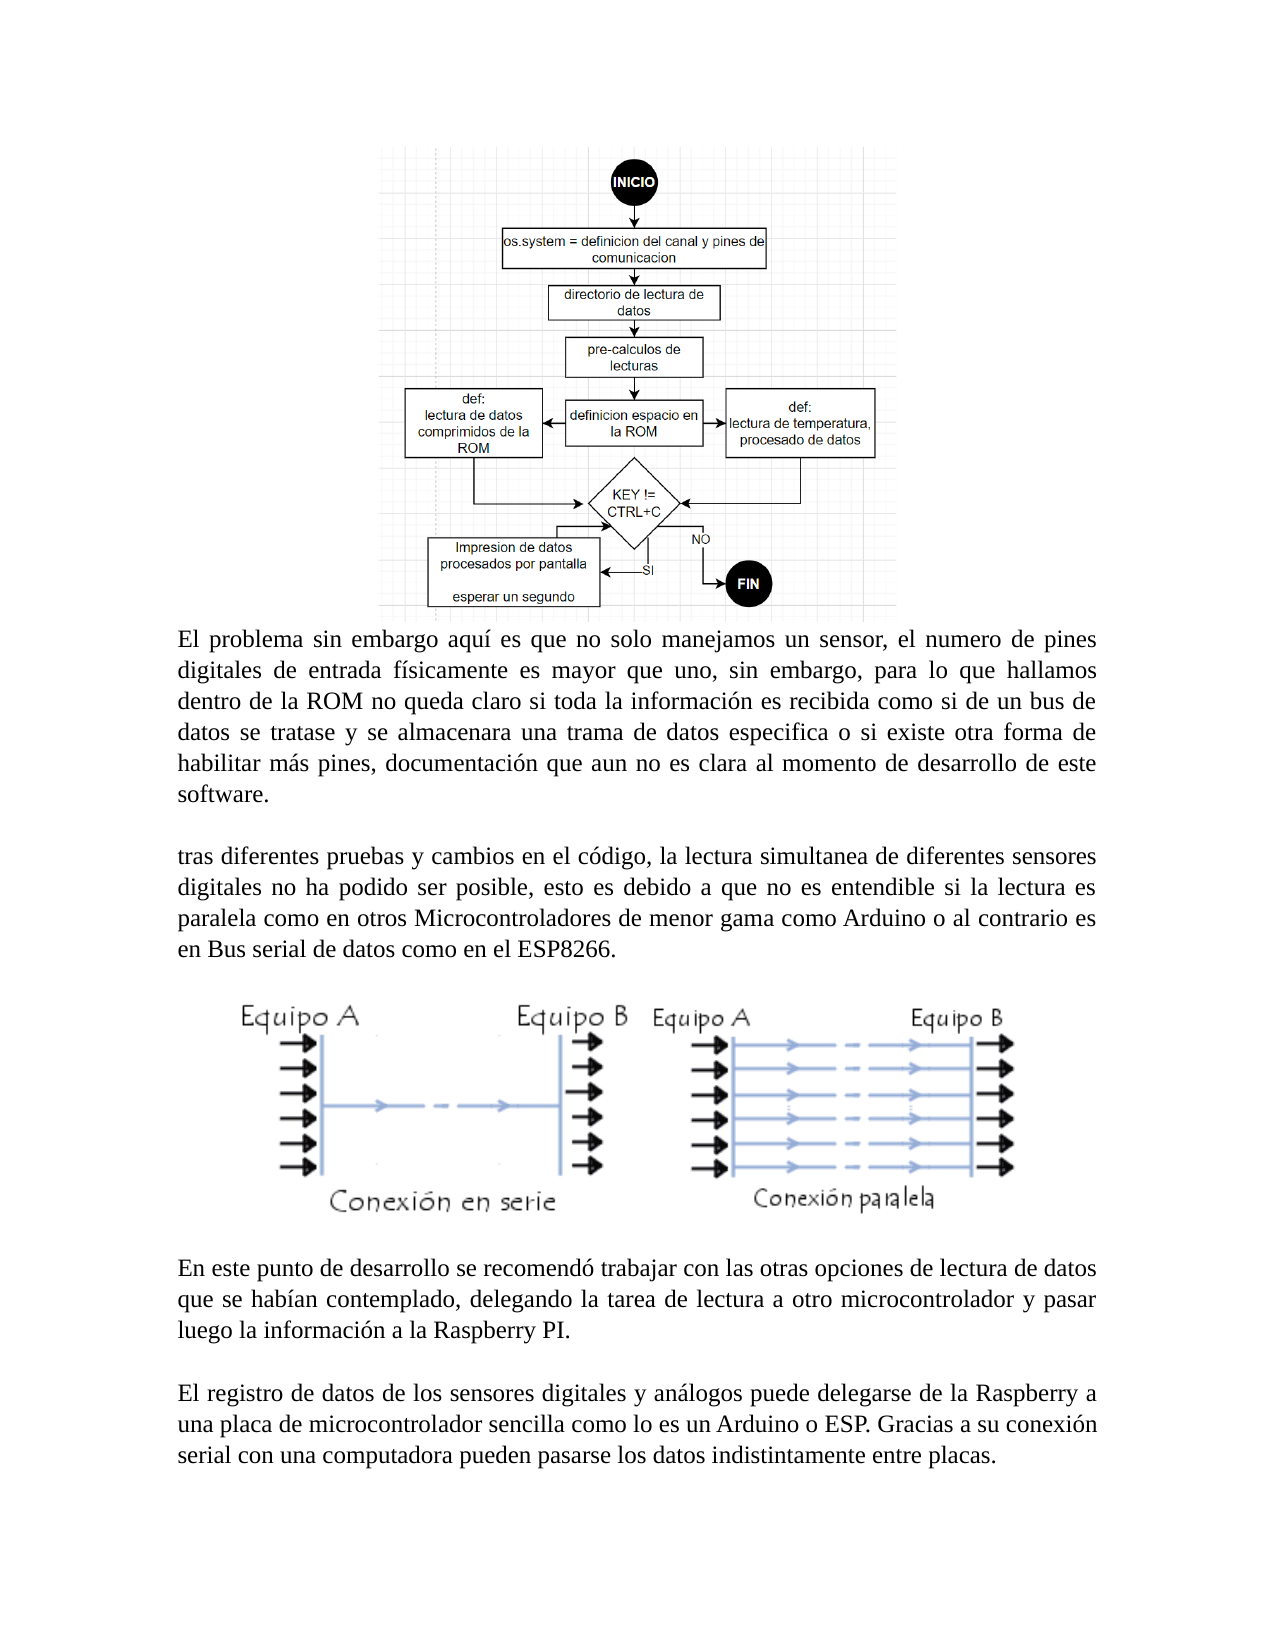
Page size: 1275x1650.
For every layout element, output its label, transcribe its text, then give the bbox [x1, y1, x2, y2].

picture [378, 147, 897, 622]
text El problema sin embargo aquí es que no solo manejamos un sensor, el numero de pines digitales de entrada físicamente es mayor que uno, sin embargo, para lo que hallamos dentro de la ROM no queda claro si toda la información es recibida como si de un bus de datos se tratase y se almacenara una trama de datos especifica o si existe otra forma de habilitar más pines, documentación que aun no es clara al momento de desarrollo de este software. [177, 624, 1098, 808]
picture [232, 996, 1043, 1220]
text En este punto de desarrollo se recomendó trabajar con las otras opciones de lectura de datos que se habían contemplado, delegando la tarea de lectura a otro microcontrolador y pasar luego la información a la Raspberry PI. [177, 1253, 1098, 1344]
text tras diferentes pruebas y cambios en el código, la lectura simultanea de diferentes sensores digitales no ha podido ser posible, esto es debido a que no es entendible si la lectura es paralela como en otros Microcontroladores de menor gama como Arduino o al contrario es en Bus serial de datos como en el ESP8266. [177, 841, 1098, 963]
text El registro de datos de los sensores digitales y análogos puede delegarse de la Raspberry a una placa de microcontrolador sencilla como lo es un Arduino o ESP. Gracias a su conexión serial con una computadora pueden pasarse los datos indistintamente entre placas. [177, 1378, 1098, 1468]
